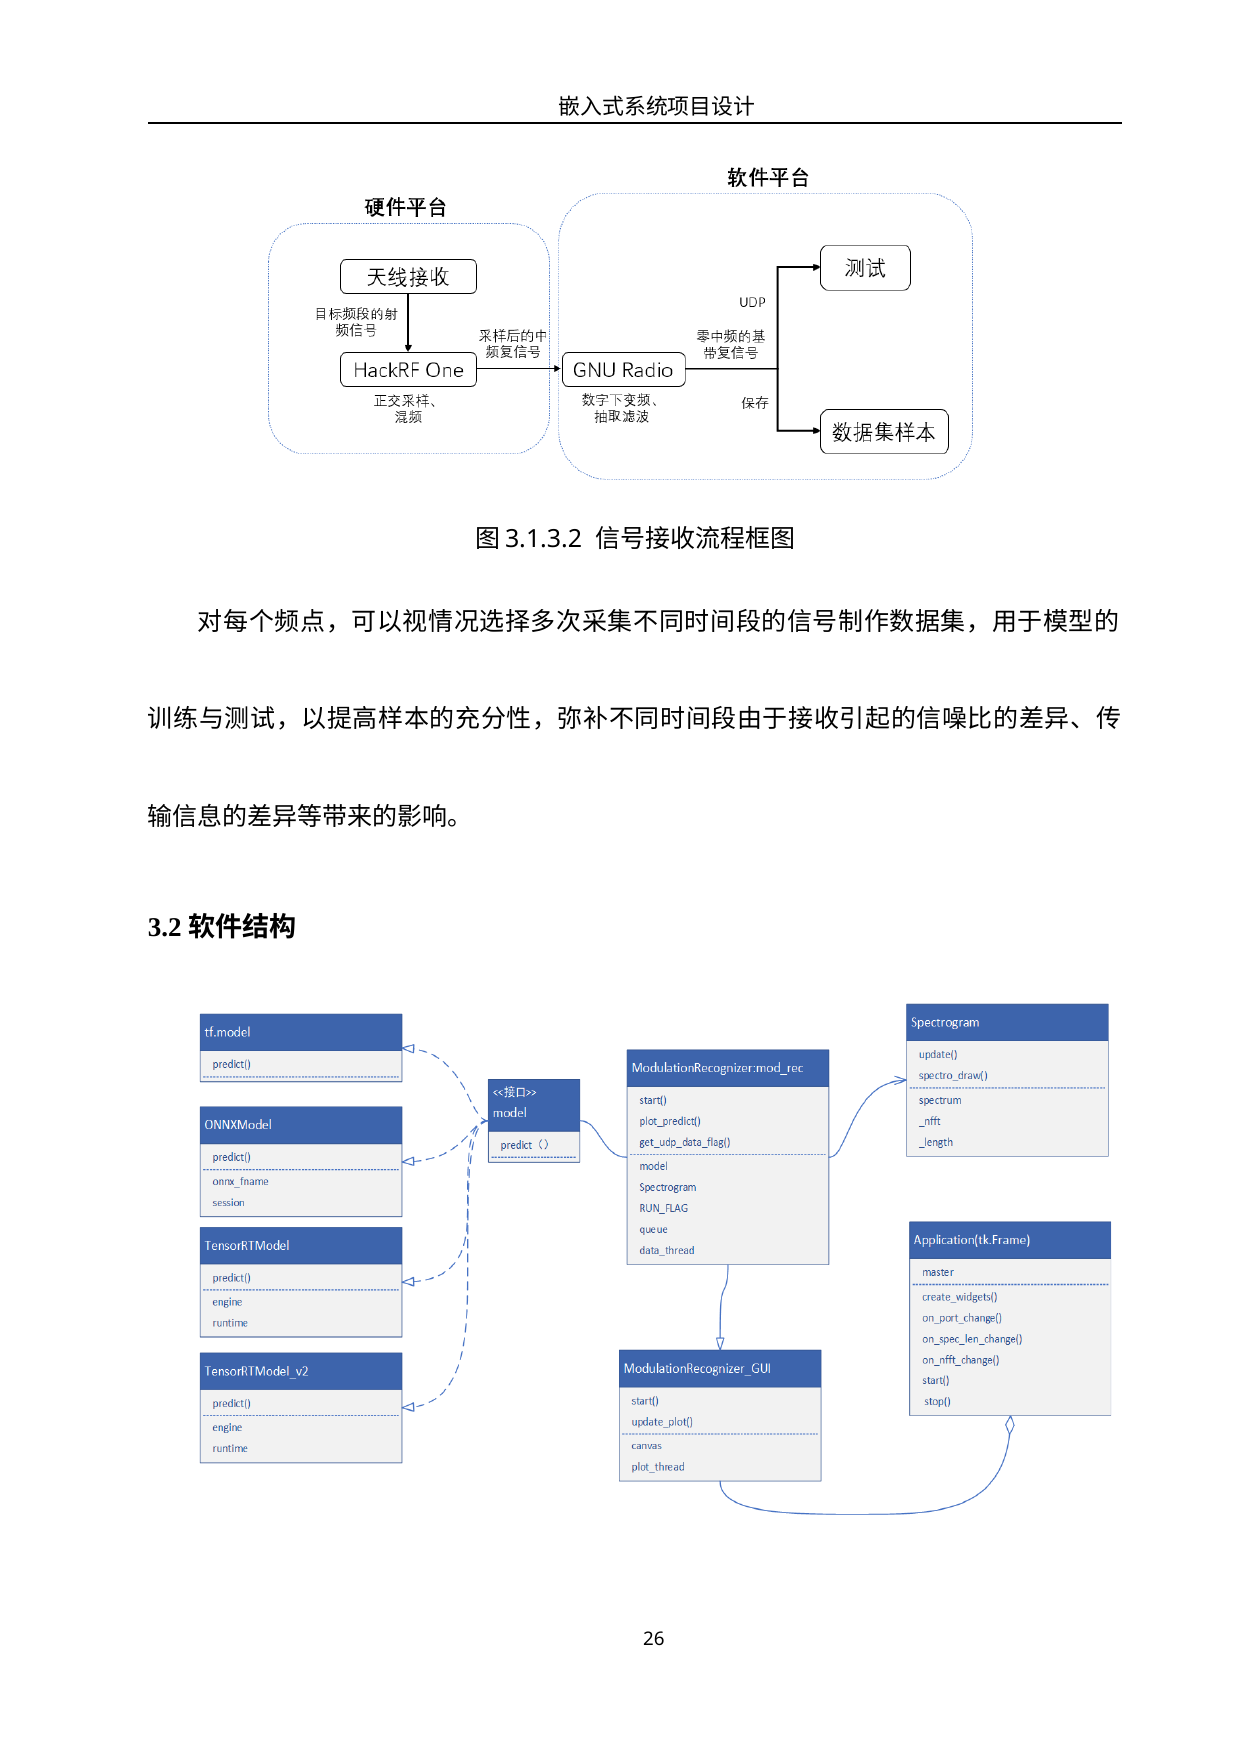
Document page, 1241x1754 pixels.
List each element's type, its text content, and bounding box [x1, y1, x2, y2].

text 对每个频点，可以视情况选择多次采集不同时间段的信号制作数据集，用于模型的训练与测试，以提高样本的充分性，弥补不同时间段由于接收引起的信噪比的差异、传输信息的差异等带来的影响。 [148, 587, 1122, 847]
text 图3.1.3.2 信号接收流程框图 [148, 504, 1122, 569]
picture [247, 162, 991, 486]
picture [197, 1003, 1112, 1515]
subtitle 3.2 软件结构 [148, 892, 1122, 957]
